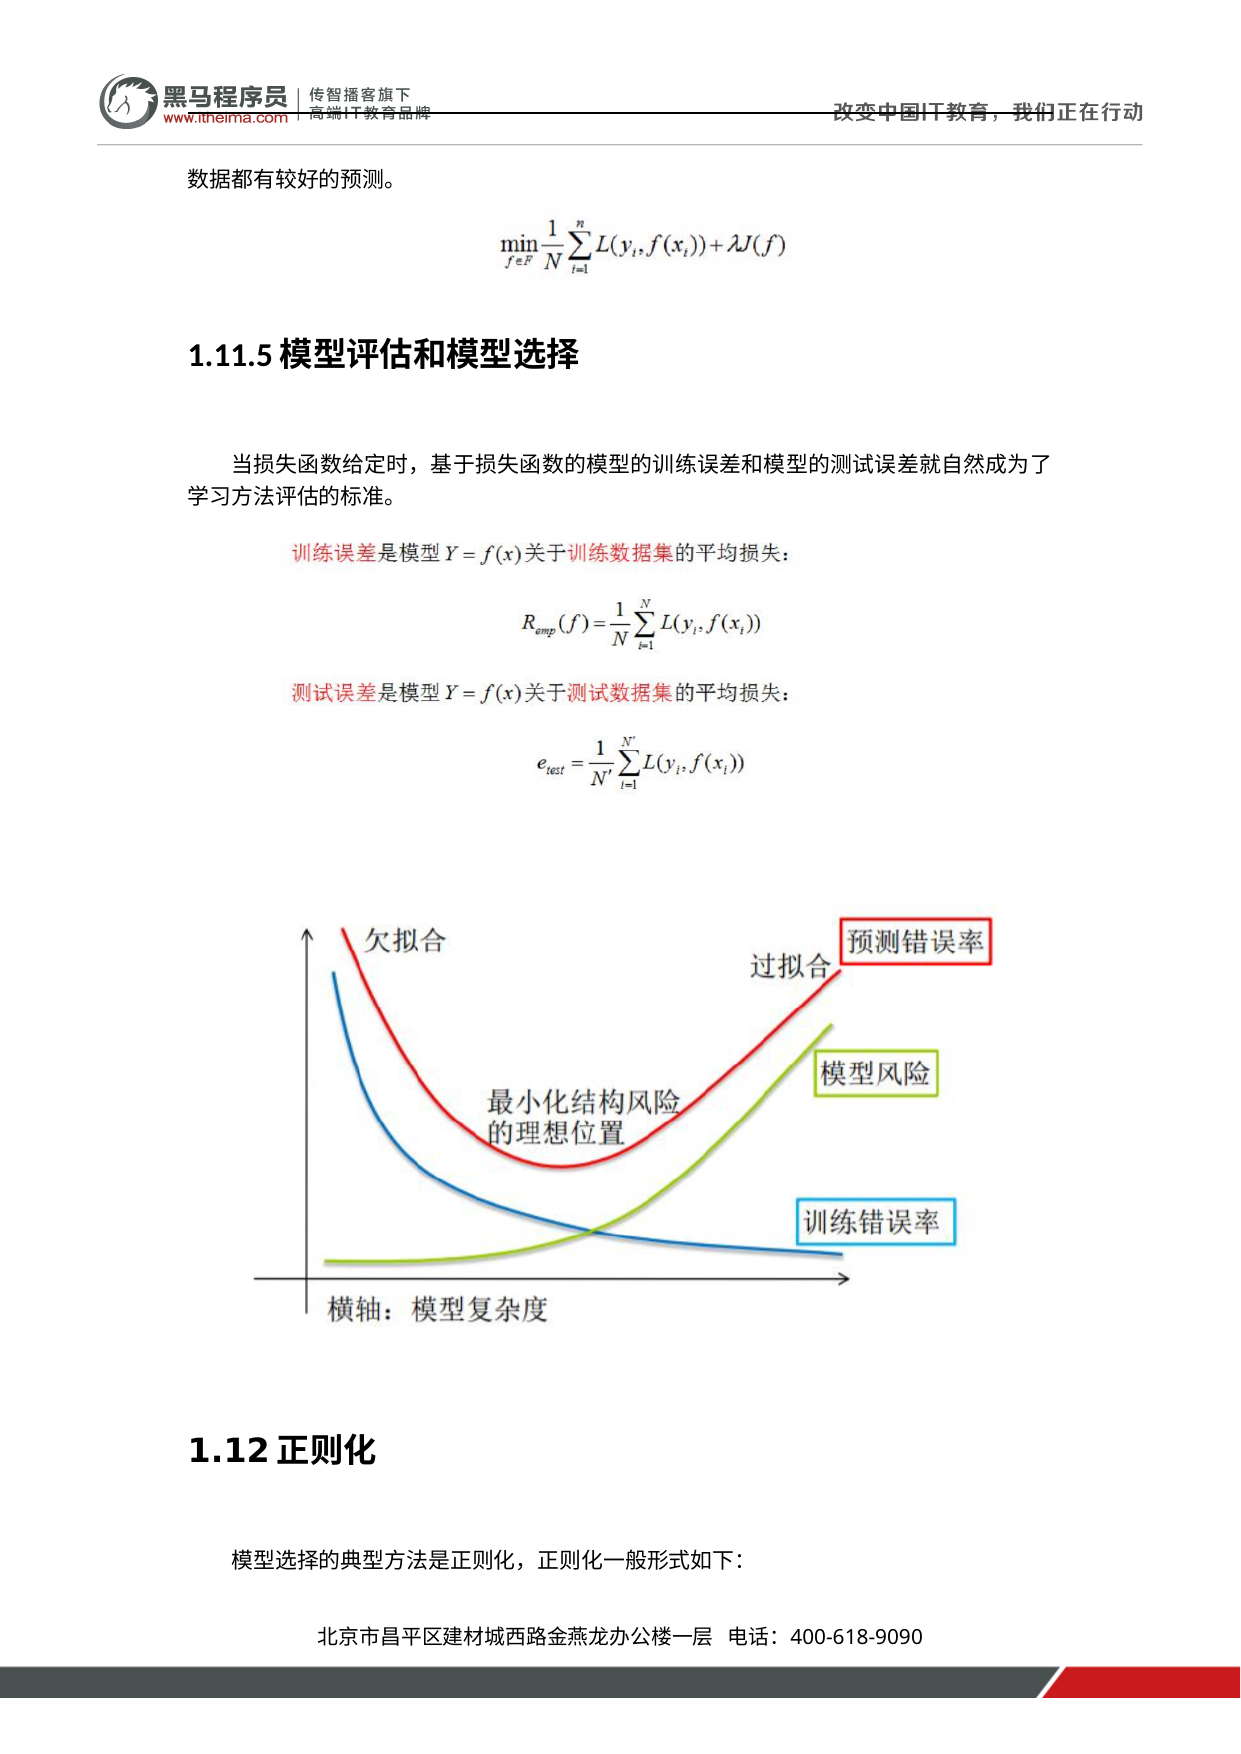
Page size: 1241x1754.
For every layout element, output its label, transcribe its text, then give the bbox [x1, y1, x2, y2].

picture [187, 836, 1052, 1350]
picture [0, 3, 1241, 153]
subtitle 1.12正则化 [187, 1416, 1053, 1481]
picture [187, 511, 958, 815]
picture [187, 194, 1053, 289]
text 复杂度J(f)就越大；反之，模型f就越简单，复杂度J(f)就越小，也就是说，复杂度表示对复杂模型的惩罚，lambda>=0是系数，是用以权衡经验风险和模型复杂度，结构风险小需要经验风险与模型复杂度同时小，结构风险小的模型往往对训练数据以及未知的测试数据都有较好的预测。 [187, 162, 1053, 194]
subtitle 1.11.5模型评估和模型选择 [187, 319, 1053, 384]
text 当损失函数给定时，基于损失函数的模型的训练误差和模型的测试误差就自然成为了学习方法评估的标准。 [187, 446, 1053, 511]
picture [0, 1607, 1241, 1698]
text 模型选择的典型方法是正则化，正则化一般形式如下： [187, 1543, 1053, 1575]
